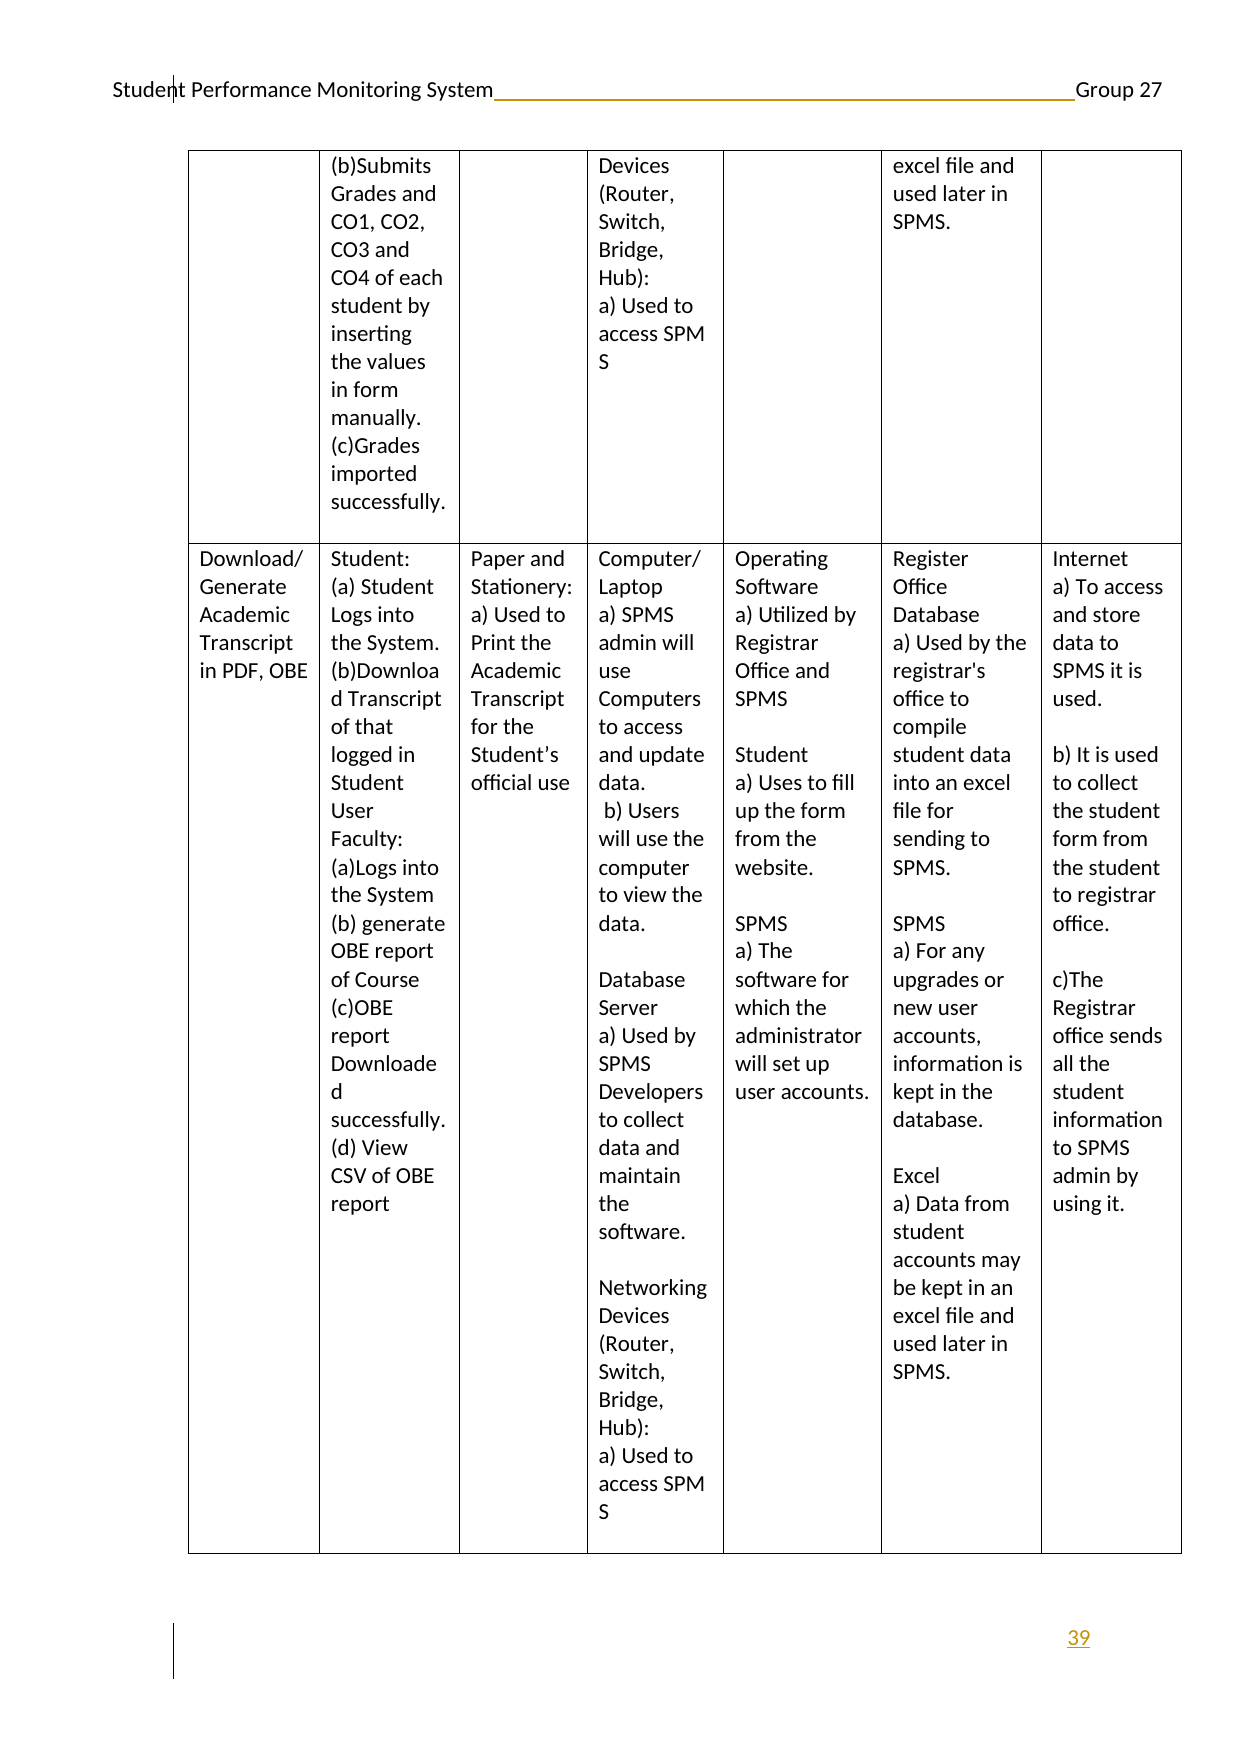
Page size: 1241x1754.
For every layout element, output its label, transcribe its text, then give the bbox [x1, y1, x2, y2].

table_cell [588, 151, 723, 543]
table_cell Student: (a) Student Logs into the System. (b)Download Transcript of that logged in Student User Faculty: (a)Logs into the System (b) generate OBE report of Course (c)OBE report Downloaded successfully. (d) View CSV of OBE report [320, 544, 459, 1553]
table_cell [460, 151, 587, 543]
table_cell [189, 151, 319, 543]
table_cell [320, 151, 459, 543]
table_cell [724, 151, 881, 543]
table_cell Download/ Generate Academic Transcript in PDF, OBE [189, 544, 319, 1553]
table_cell Paper and Stationery: a) Used to Print the Academic Transcript for the Student’s official use [460, 544, 587, 1553]
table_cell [1042, 151, 1181, 543]
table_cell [882, 151, 1041, 543]
